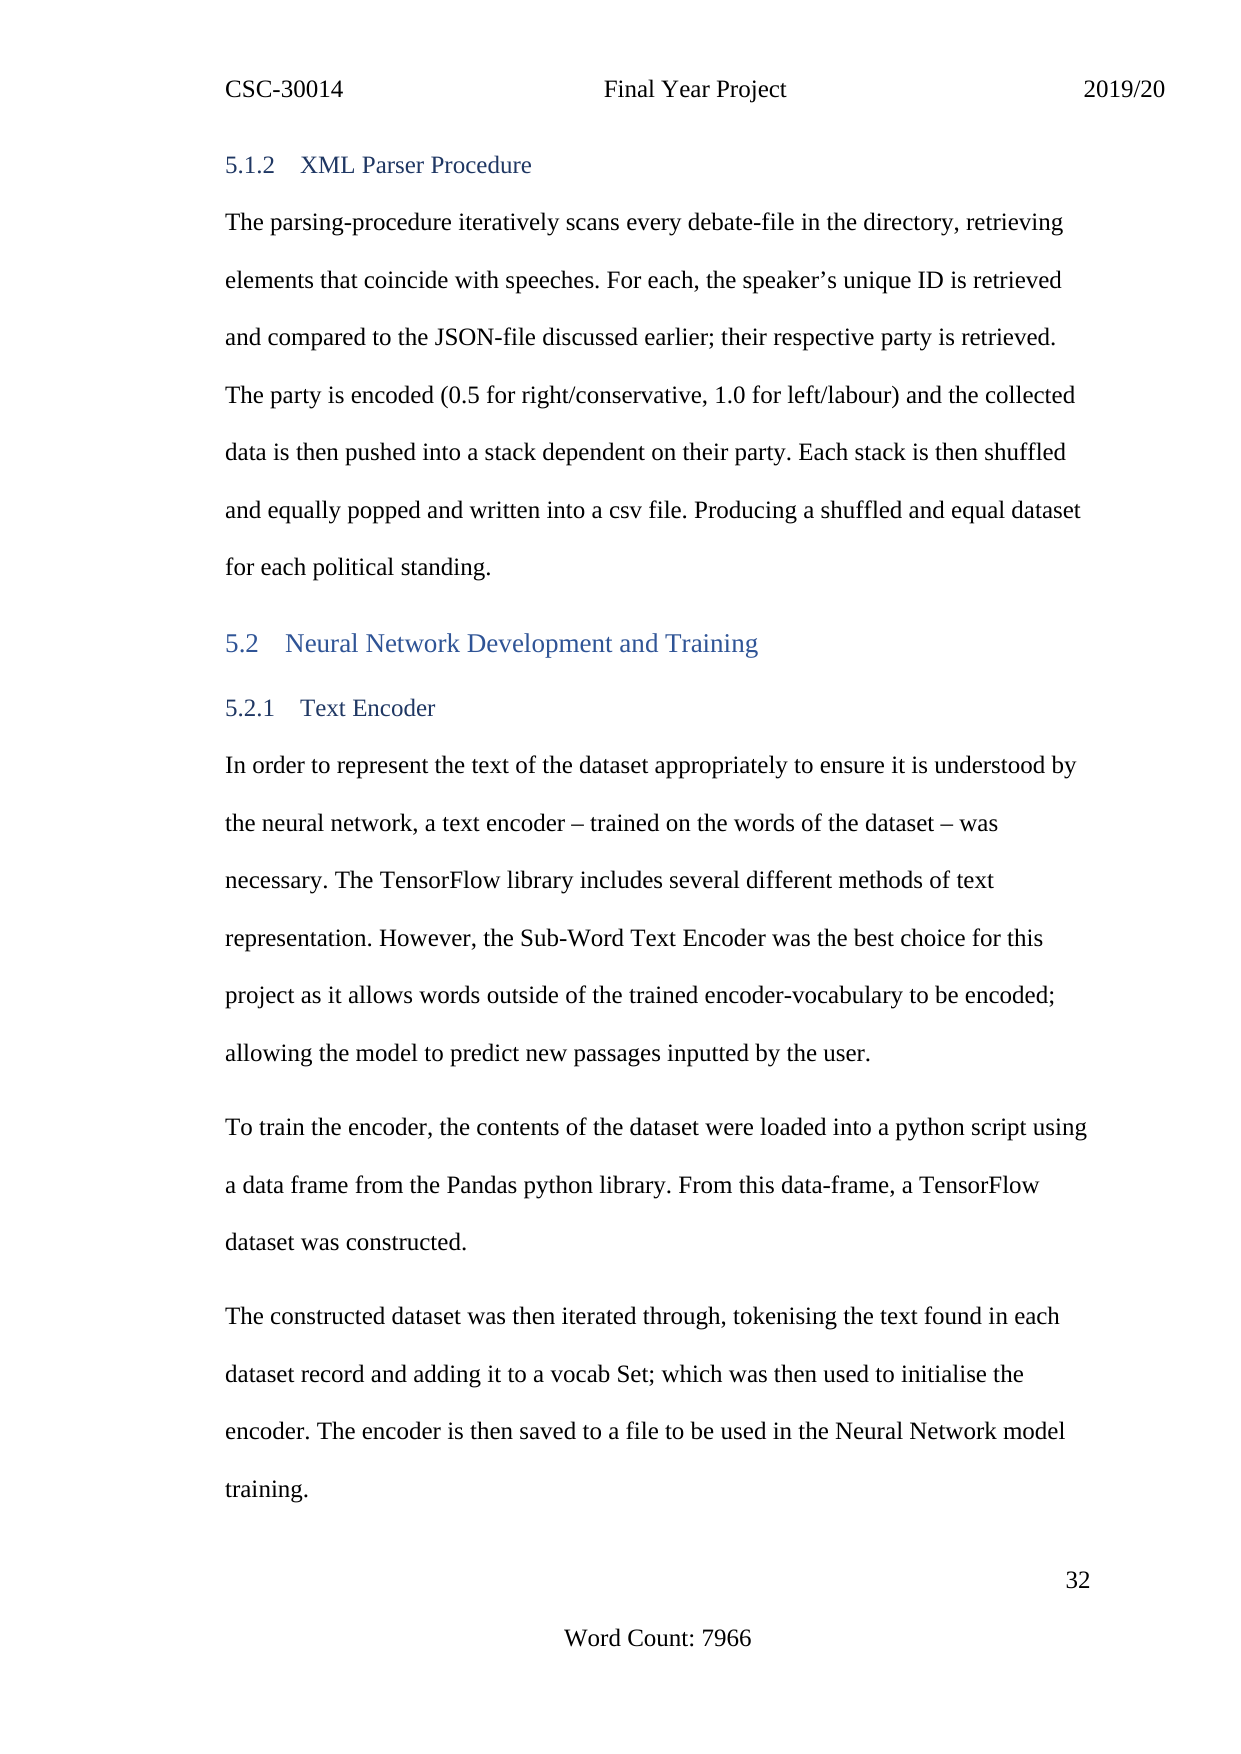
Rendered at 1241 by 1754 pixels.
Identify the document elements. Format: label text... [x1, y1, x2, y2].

subtitle Text Encoder [225, 693, 1090, 722]
text To train the encoder, the contents of the dataset were loaded into a python script using a data frame from the Pandas python library. From this data-frame, a TensorFlow dataset was constructed. [225, 1112, 1090, 1256]
subtitle XML Parser Procedure [225, 150, 1090, 179]
subtitle Neural Network Development and Training [225, 627, 1090, 658]
text The constructed dataset was then iterated through, tokenising the text found in each dataset record and adding it to a vocab Set; which was then used to initialise the encoder. The encoder is then saved to a file to be used in the Neural Network model training. [225, 1301, 1090, 1503]
text The parsing-procedure iteratively scans every debate-file in the directory, retrieving elements that coincide with speeches. For each, the speaker’s unique ID is retrieved and compared to the JSON-file discussed earlier; their respective party is retrieved. The party is encoded (0.5 for right/conservative, 1.0 for left/labour) and the collected data is then pushed into a stack dependent on their party. Each stack is then shuffled and equally popped and written into a csv file. Producing a shuffled and equal dataset for each political standing. [225, 207, 1090, 581]
text In order to represent the text of the dataset appropriately to ensure it is understood by the neural network, a text encoder – trained on the words of the dataset – was necessary. The TensorFlow library includes several different methods of text representation. However, the Sub-Word Text Encoder was the best choice for this project as it allows words outside of the trained encoder-vocabulary to be encoded; allowing the model to predict new passages inputted by the user. [225, 751, 1090, 1067]
